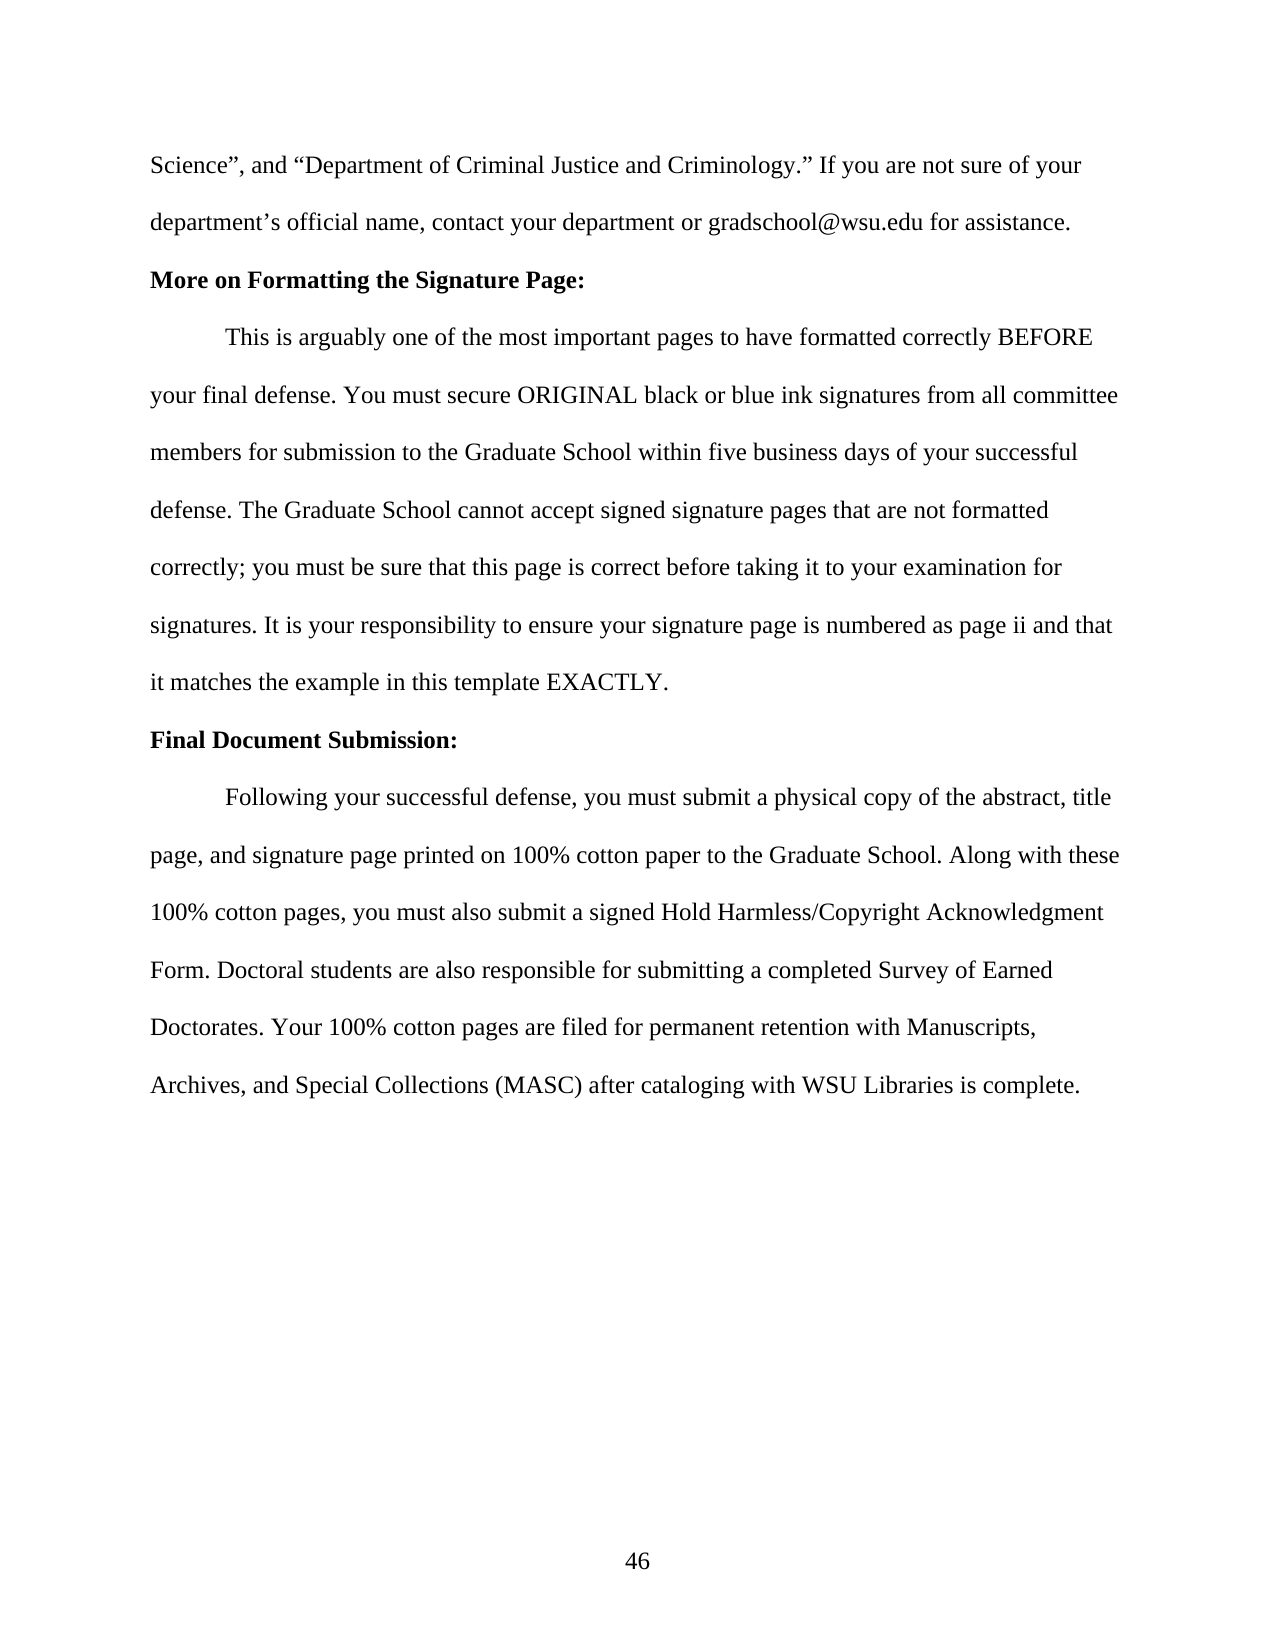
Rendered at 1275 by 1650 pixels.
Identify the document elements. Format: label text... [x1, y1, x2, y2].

text This is arguably one of the most important pages to have formatted correctly BEFORE your final defense. You must secure ORIGINAL black or blue ink signatures from all committee members for submission to the Graduate School within five business days of your successful defense. The Graduate School cannot accept signed signature pages that are not formatted correctly; you must be sure that this page is correct before taking it to your examination for signatures. It is your responsibility to ensure your signature page is numbered as page ii and that it matches the example in this template EXACTLY. [150, 322, 1125, 696]
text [150, 150, 1125, 236]
text More on Formatting the Signature Page: [150, 265, 1125, 294]
text Final Document Submission: [150, 725, 1125, 754]
text Following your successful defense, you must submit a physical copy of the abstract, title page, and signature page printed on 100% cotton paper to the Graduate School. Along with these 100% cotton pages, you must also submit a signed Hold Harmless/Copyright Acknowledgment Form. Doctoral students are also responsible for submitting a completed Survey of Earned Doctorates. Your 100% cotton pages are filed for permanent retention with Manuscripts, Archives, and Special Collections (MASC) after cataloging with WSU Libraries is complete. [150, 782, 1125, 1099]
